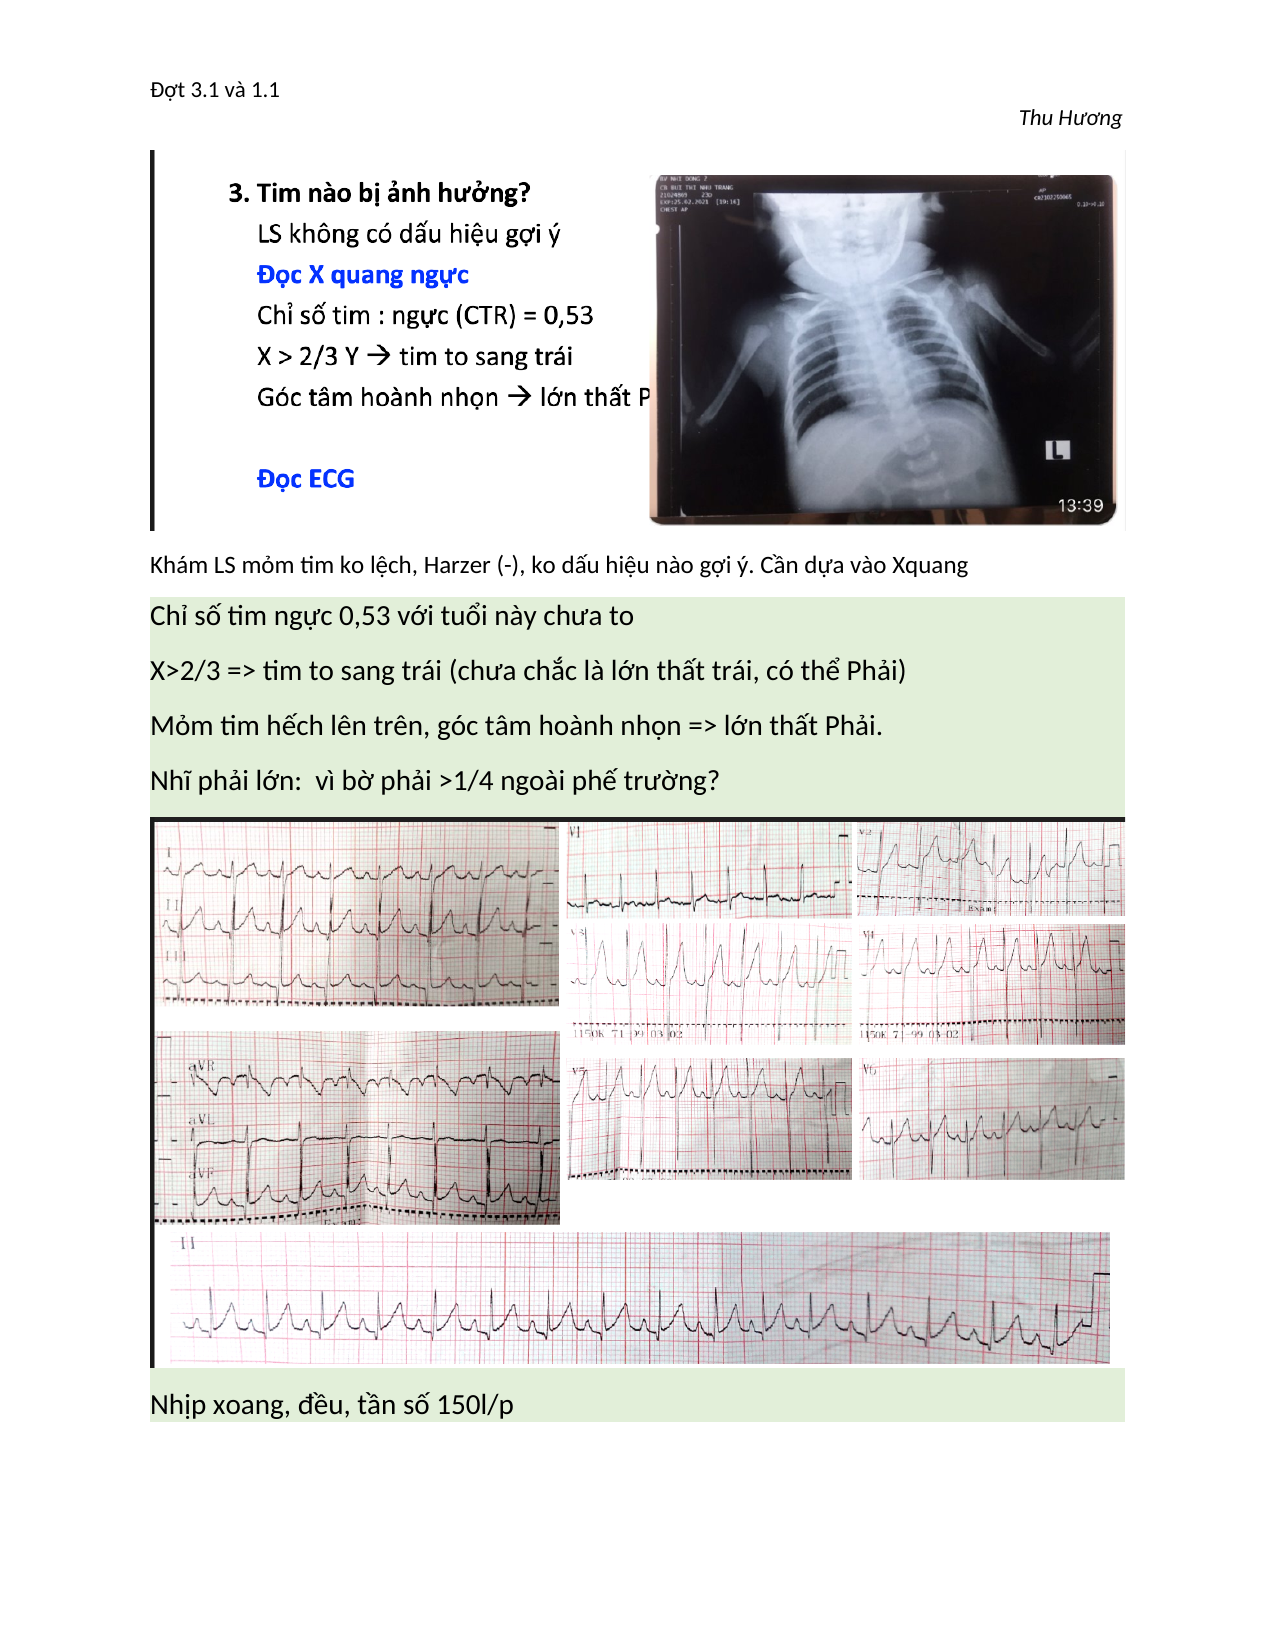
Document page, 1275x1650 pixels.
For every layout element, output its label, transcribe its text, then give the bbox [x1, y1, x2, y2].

text Khám LS mỏm tim ko lệch, Harzer (-), ko dấu hiệu nào gợi ý. Cần dựa vào Xquang [150, 549, 1125, 580]
text Nhịp xoang, đều, tần số 150l/p [150, 1386, 1125, 1422]
picture [150, 817, 1125, 1368]
text Mỏm tim hếch lên trên, góc tâm hoành nhọn => lớn thất Phải. [150, 707, 1125, 742]
text Nhĩ phải lớn: vì bờ phải >1/4 ngoài phế trường? [150, 762, 1125, 798]
text Chỉ số tim ngực 0,53 với tuổi này chưa to [150, 597, 1125, 632]
text X>2/3 => tim to sang trái (chưa chắc là lớn thất trái, có thể Phải) [150, 652, 1125, 687]
picture [150, 150, 1125, 531]
